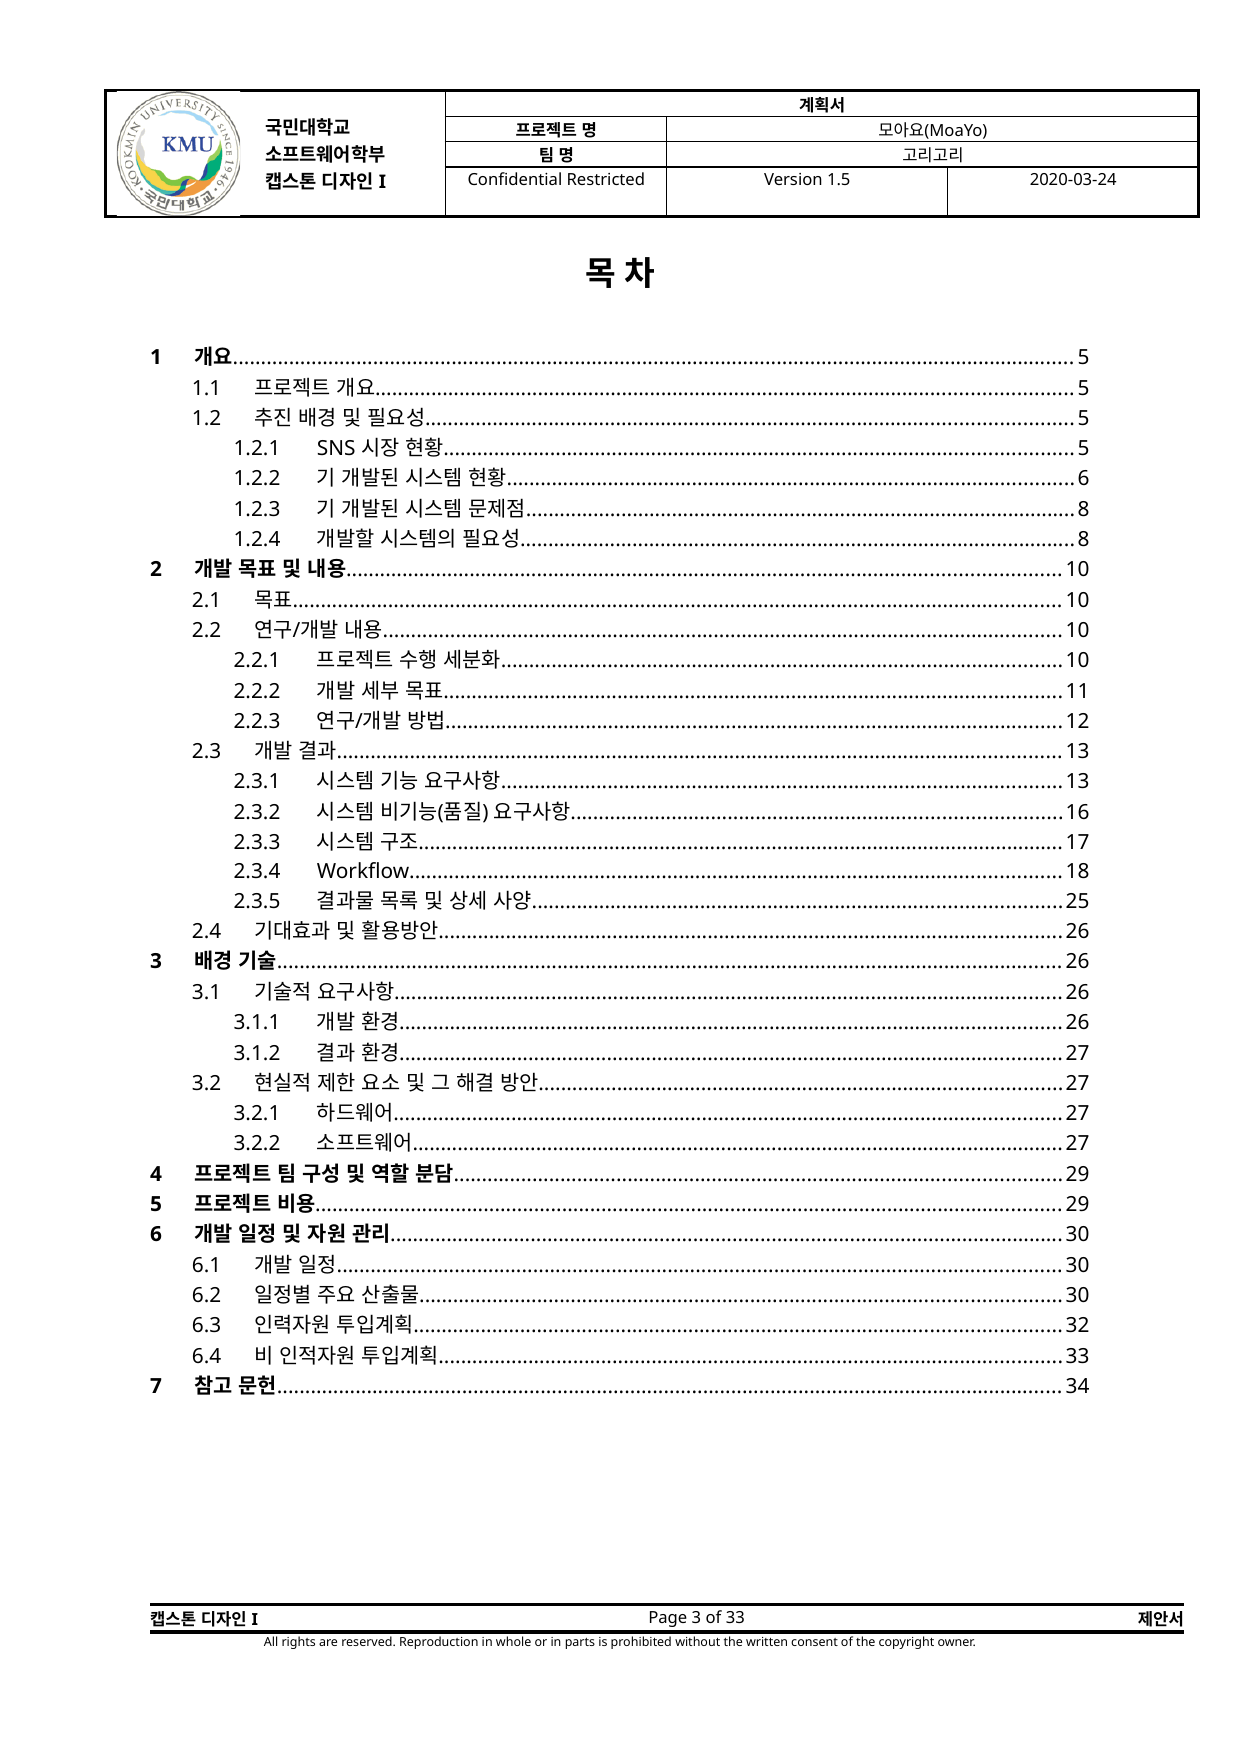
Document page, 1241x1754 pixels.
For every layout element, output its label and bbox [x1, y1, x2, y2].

picture [116, 91, 241, 216]
